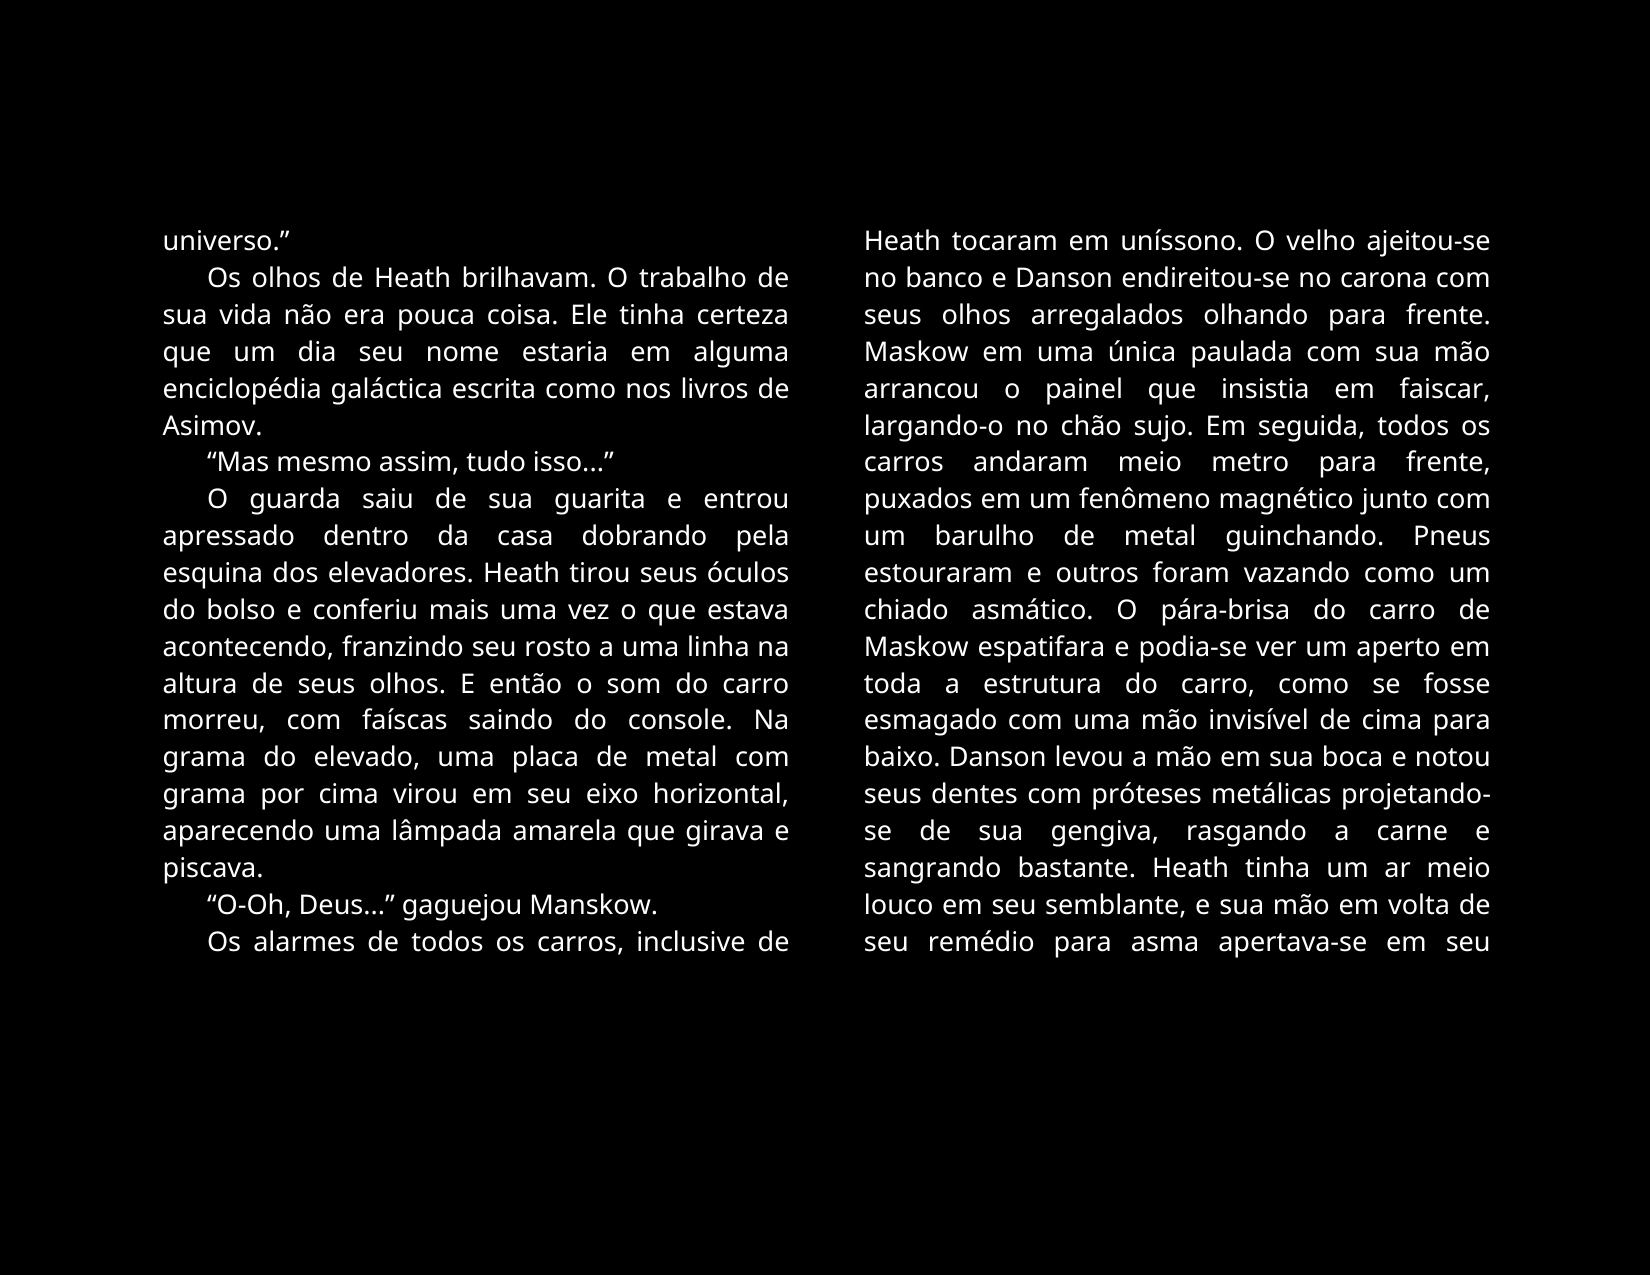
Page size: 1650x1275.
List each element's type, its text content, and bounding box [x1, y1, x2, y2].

text “O-Oh, Deus...” gaguejou Manskow. [162, 885, 790, 922]
text “Mas mesmo assim, tudo isso...” [162, 443, 790, 480]
text O guarda saiu de sua guarita e entrou apressado dentro da casa dobrando pela esquina dos elevadores. Heath tirou seus óculos do bolso e conferiu mais uma vez o que estava acontecendo, franzindo seu rosto a uma linha na altura de seus olhos. E então o som do carro morreu, com faíscas saindo do console. Na grama do elevado, uma placa de metal com grama por cima virou em seu eixo horizontal, aparecendo uma lâmpada amarela que girava e piscava. [162, 480, 790, 885]
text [162, 922, 790, 959]
text Os olhos de Heath brilhavam. O trabalho de sua vida não era pouca coisa. Ele tinha certeza que um dia seu nome estaria em alguma enciclopédia galáctica escrita como nos livros de Asimov. [162, 258, 790, 443]
